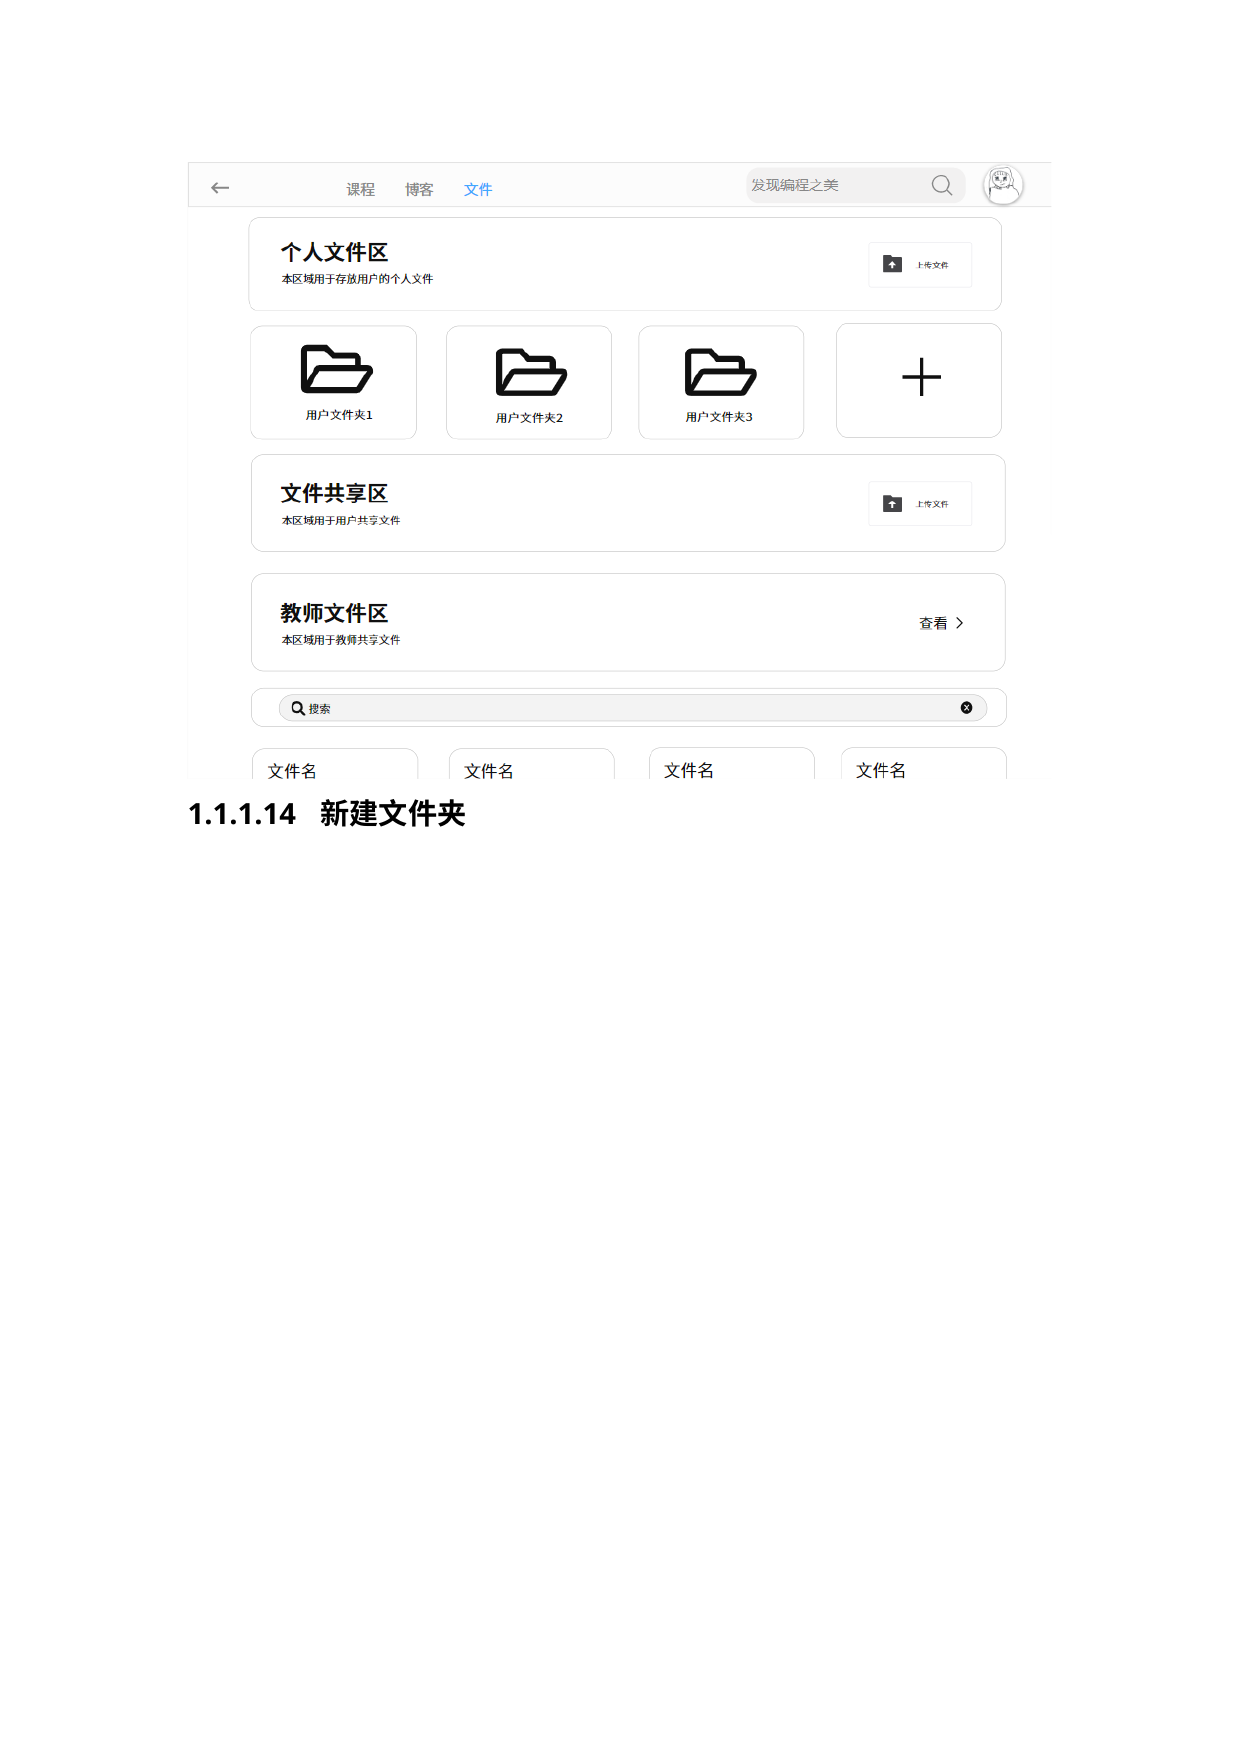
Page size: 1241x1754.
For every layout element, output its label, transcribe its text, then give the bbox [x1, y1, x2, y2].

text 新建文件夹 [187, 779, 1053, 844]
picture [187, 162, 1052, 779]
